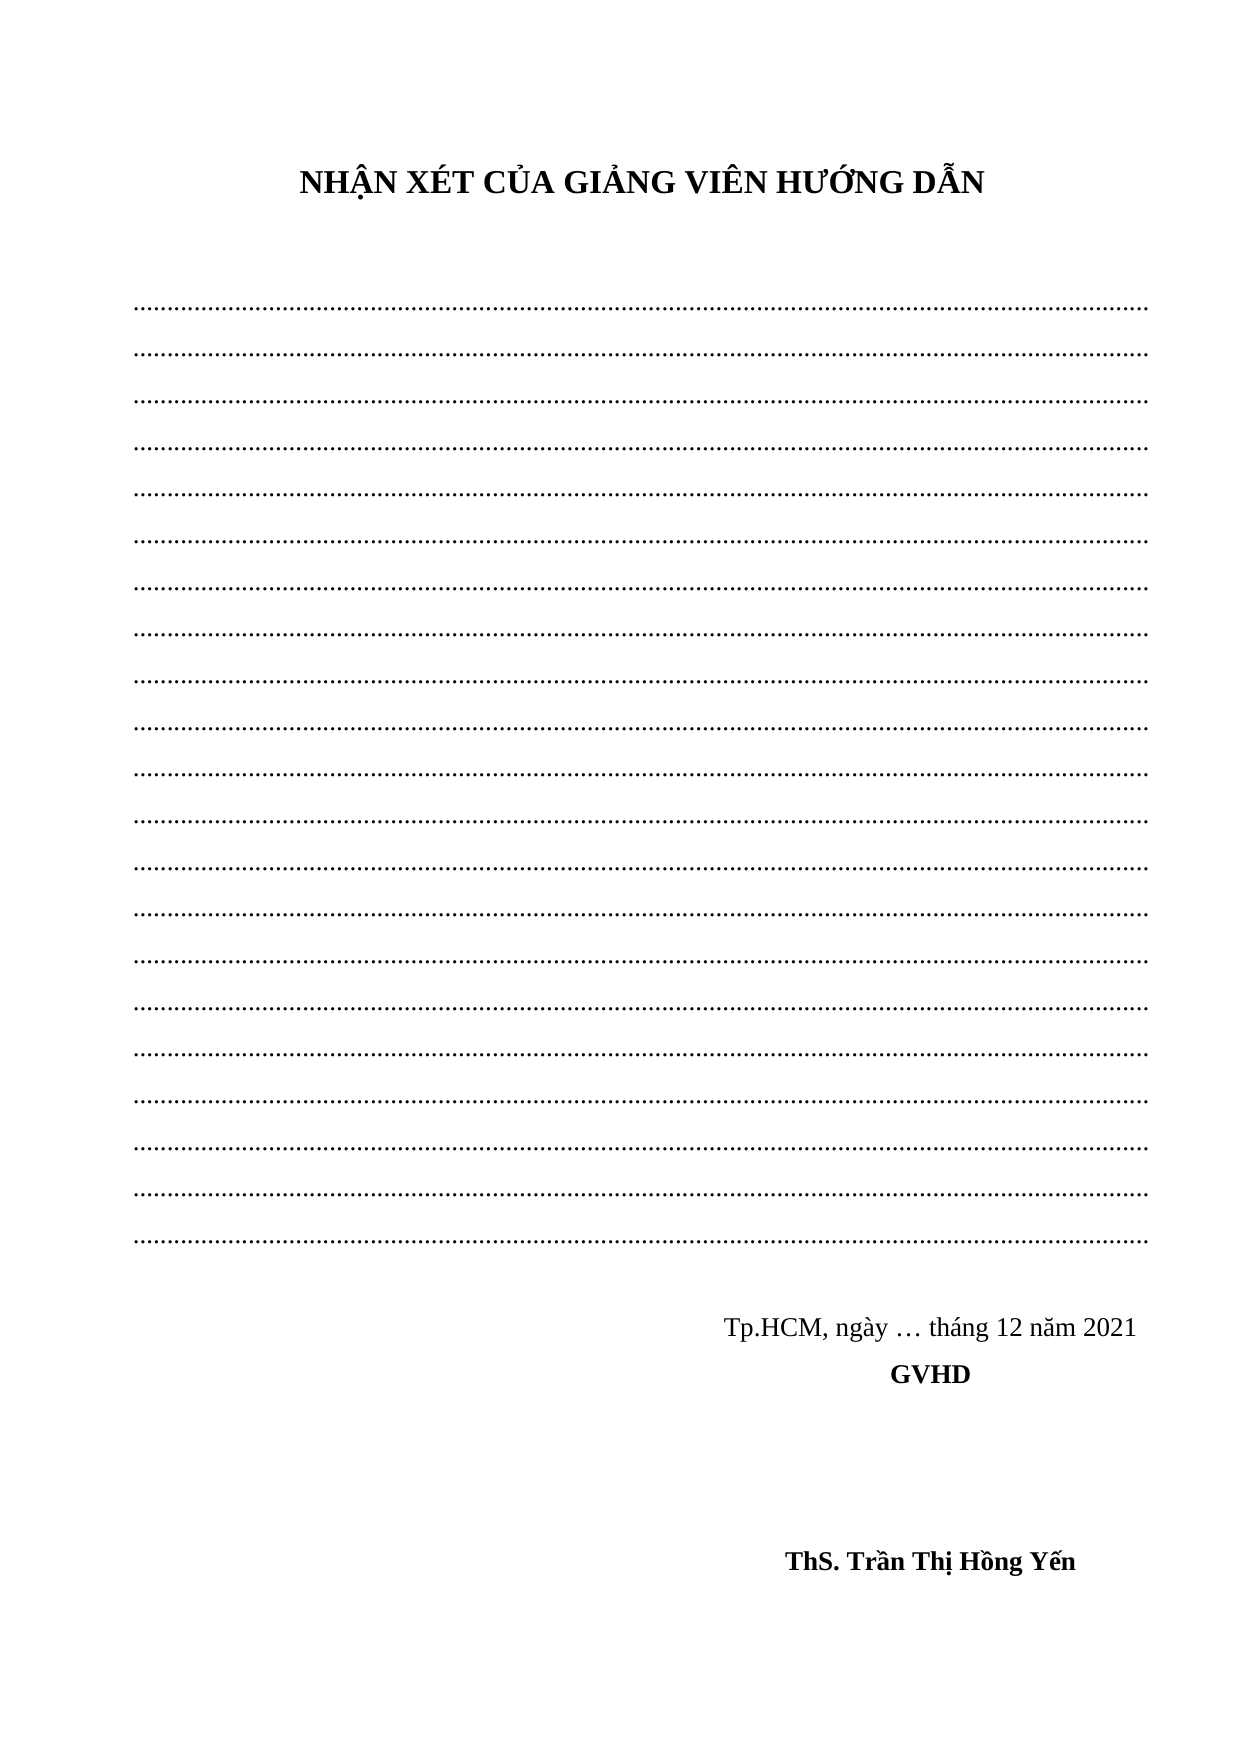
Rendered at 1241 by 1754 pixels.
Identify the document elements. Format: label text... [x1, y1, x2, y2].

text ThS. Trần Thị Hồng Yến [133, 1545, 1152, 1576]
text GVHD [133, 1358, 1152, 1389]
text NHẬN XÉT CỦA GIẢNG VIÊN HƯỚNG DẪN [133, 162, 1152, 201]
text Tp.HCM, ngày … tháng 12 năm 2021 [133, 1311, 1152, 1342]
